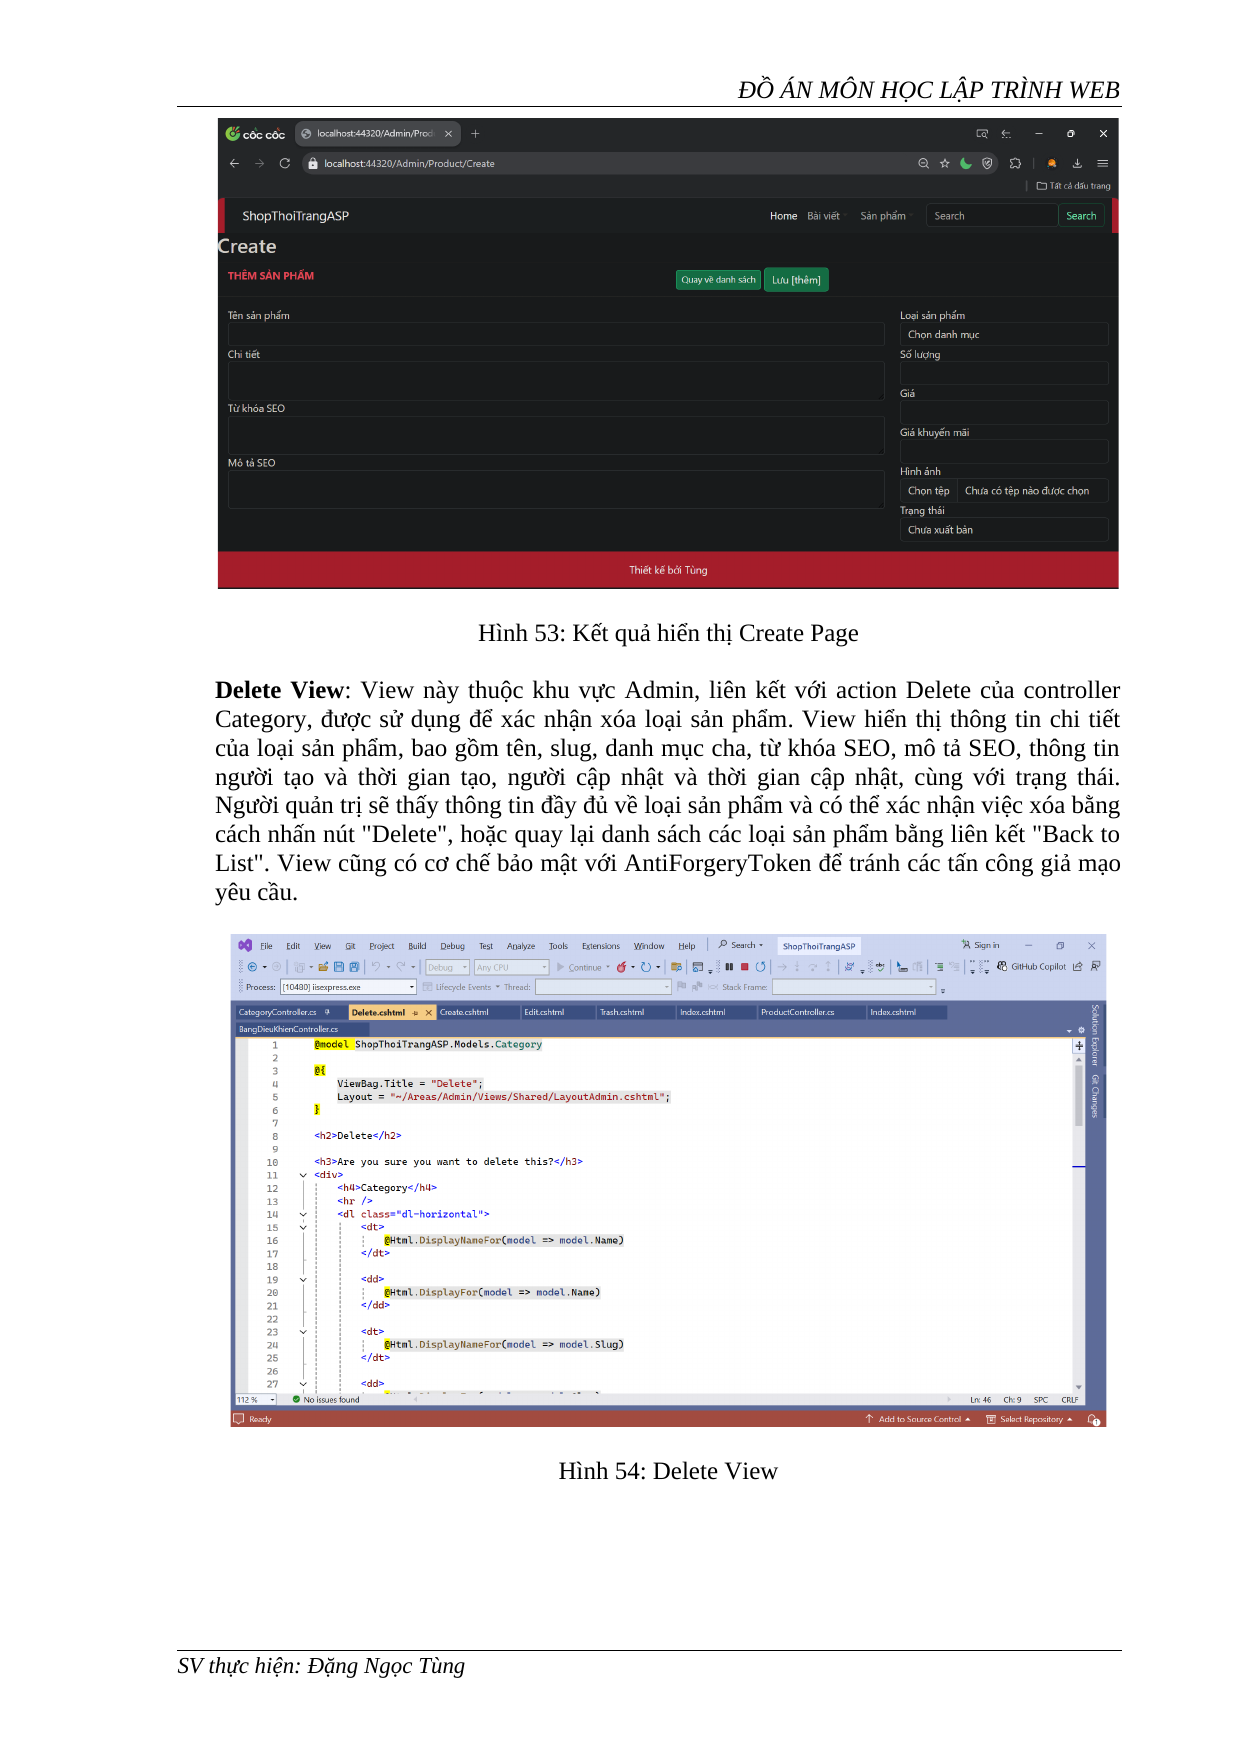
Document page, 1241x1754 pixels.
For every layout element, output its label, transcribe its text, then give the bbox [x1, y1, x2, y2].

picture [217, 118, 1119, 589]
text Hình 53: Kết quả hiển thị Create Page [215, 618, 1122, 646]
picture [230, 934, 1107, 1427]
text Delete View: View này thuộc khu vực Admin, liên kết với action Delete của controller Category, được sử dụng để xác nhận xóa loại sản phẩm. View hiển thị thông tin chi tiết của loại sản phẩm, bao gồm tên, slug, danh mục cha, từ khóa SEO, mô tả SEO, thông tin người tạo và thời gian tạo, người cập nhật và thời gian cập nhật, cùng với trạng thái. Người quản trị sẽ thấy thông tin đầy đủ về loại sản phẩm và có thể xác nhận việc xóa bằng cách nhấn nút "Delete", hoặc quay lại danh sách các loại sản phẩm bằng liên kết "Back to List". View cũng có cơ chế bảo mật với AntiForgeryToken để tránh các tấn công giả mạo yêu cầu. [215, 676, 1122, 906]
text Hình 54: Delete View [215, 1456, 1122, 1485]
